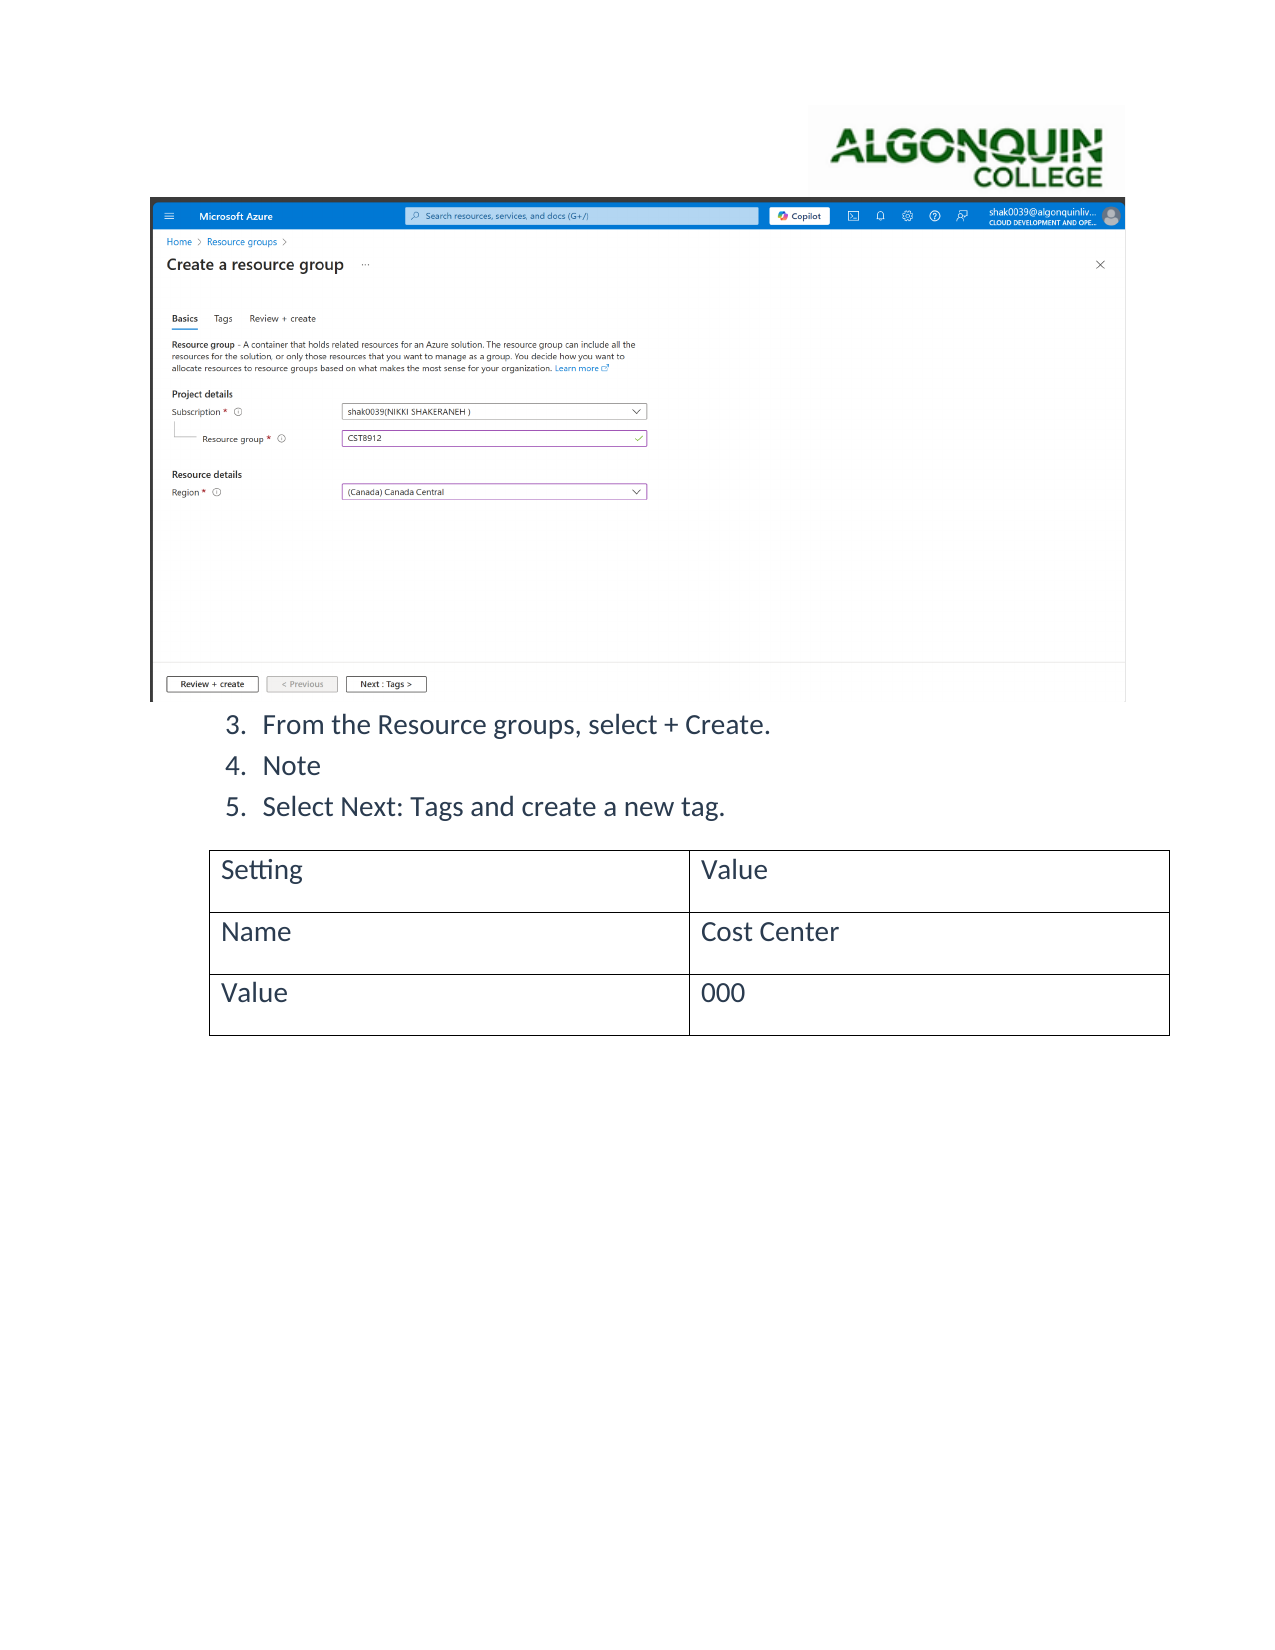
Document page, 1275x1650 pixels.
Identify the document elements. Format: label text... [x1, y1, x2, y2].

table_cell 000 [690, 975, 1169, 1035]
table_cell Name [210, 913, 689, 973]
list From the Resource groups, select + Create. [225, 706, 1125, 742]
table_cell Cost Center [690, 913, 1169, 973]
table_header Value [690, 851, 1169, 912]
list Note [225, 747, 1125, 783]
table_cell Value [210, 975, 689, 1035]
table_header Setting [210, 851, 689, 912]
picture [150, 105, 1125, 702]
list Select Next: Tags and create a new tag. [225, 788, 1125, 824]
